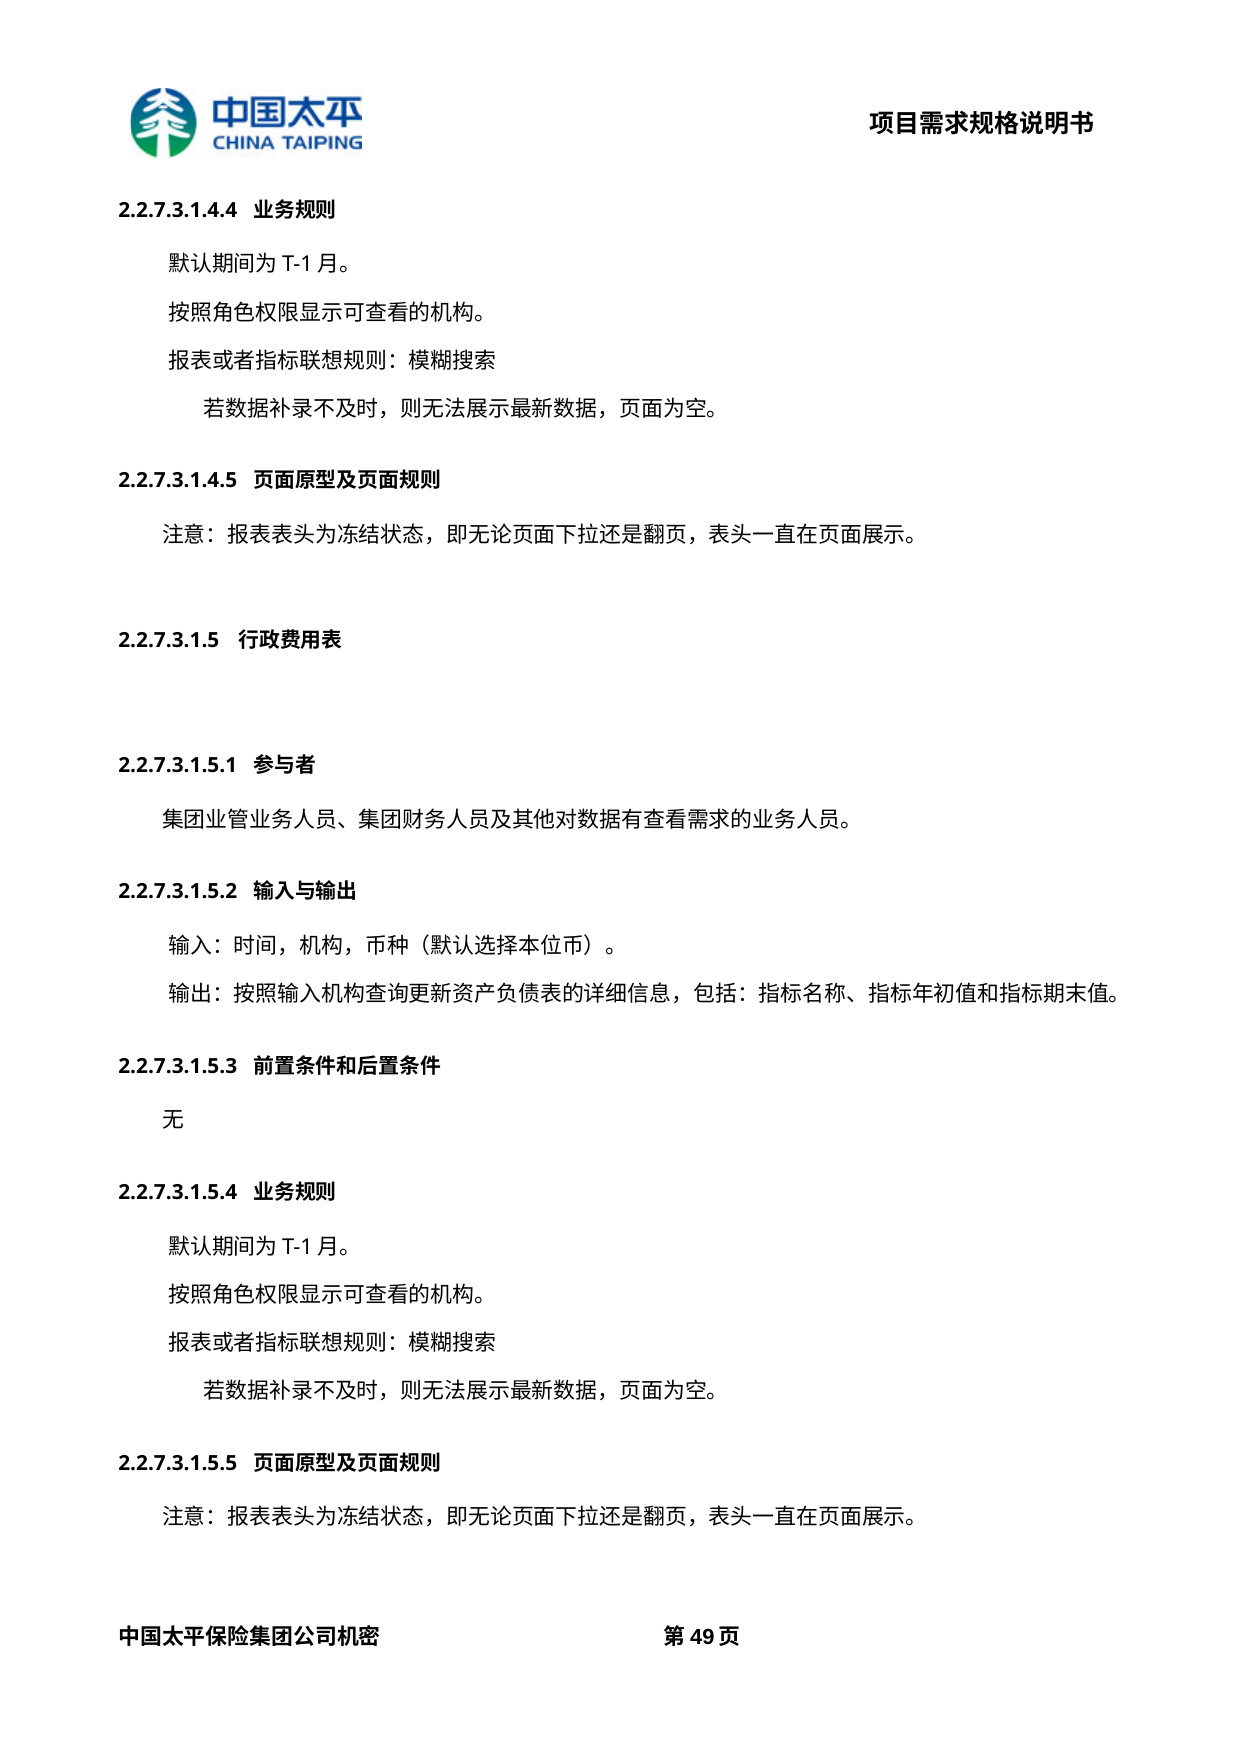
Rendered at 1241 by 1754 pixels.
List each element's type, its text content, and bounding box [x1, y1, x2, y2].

text 报表或者指标联想规则：模糊搜索 [168, 342, 1122, 375]
picture [130, 88, 362, 158]
text 按照角色权限显示可查看的机构。 [168, 1277, 1122, 1309]
text 若数据补录不及时，则无法展示最新数据，页面为空。 [160, 1373, 1122, 1405]
text 若数据补录不及时，则无法展示最新数据，页面为空。 [160, 391, 1122, 422]
text 集团业管业务人员、集团财务人员及其他对数据有查看需求的业务人员。 [118, 801, 1122, 834]
text 默认期间为T-1月。 [168, 1228, 1122, 1261]
text 无 [118, 1102, 1122, 1134]
text 输出：按照输入机构查询更新资产负债表的详细信息，包括：指标名称、指标年初值和指标期末值。 [168, 976, 1122, 1008]
text 默认期间为T-1月。 [168, 246, 1122, 278]
subtitle 页面原型及页面规则 [118, 463, 1122, 496]
text 注意：报表表头为冻结状态，即无论页面下拉还是翻页，表头一直在页面展示。 [118, 516, 1122, 549]
text 按照角色权限显示可查看的机构。 [168, 294, 1122, 327]
text 报表或者指标联想规则：模糊搜索 [168, 1325, 1122, 1357]
subtitle 业务规则 [118, 193, 1122, 225]
text 注意：报表表头为冻结状态，即无论页面下拉还是翻页，表头一直在页面展示。 [118, 1499, 1122, 1531]
subtitle 行政费用表 [118, 622, 1122, 654]
subtitle 输入与输出 [118, 874, 1122, 907]
text 输入：时间，机构，币种（默认选择本位币）。 [168, 927, 1122, 960]
subtitle 参与者 [118, 748, 1122, 781]
subtitle 页面原型及页面规则 [118, 1446, 1122, 1478]
subtitle 前置条件和后置条件 [118, 1049, 1122, 1082]
subtitle 业务规则 [118, 1175, 1122, 1208]
